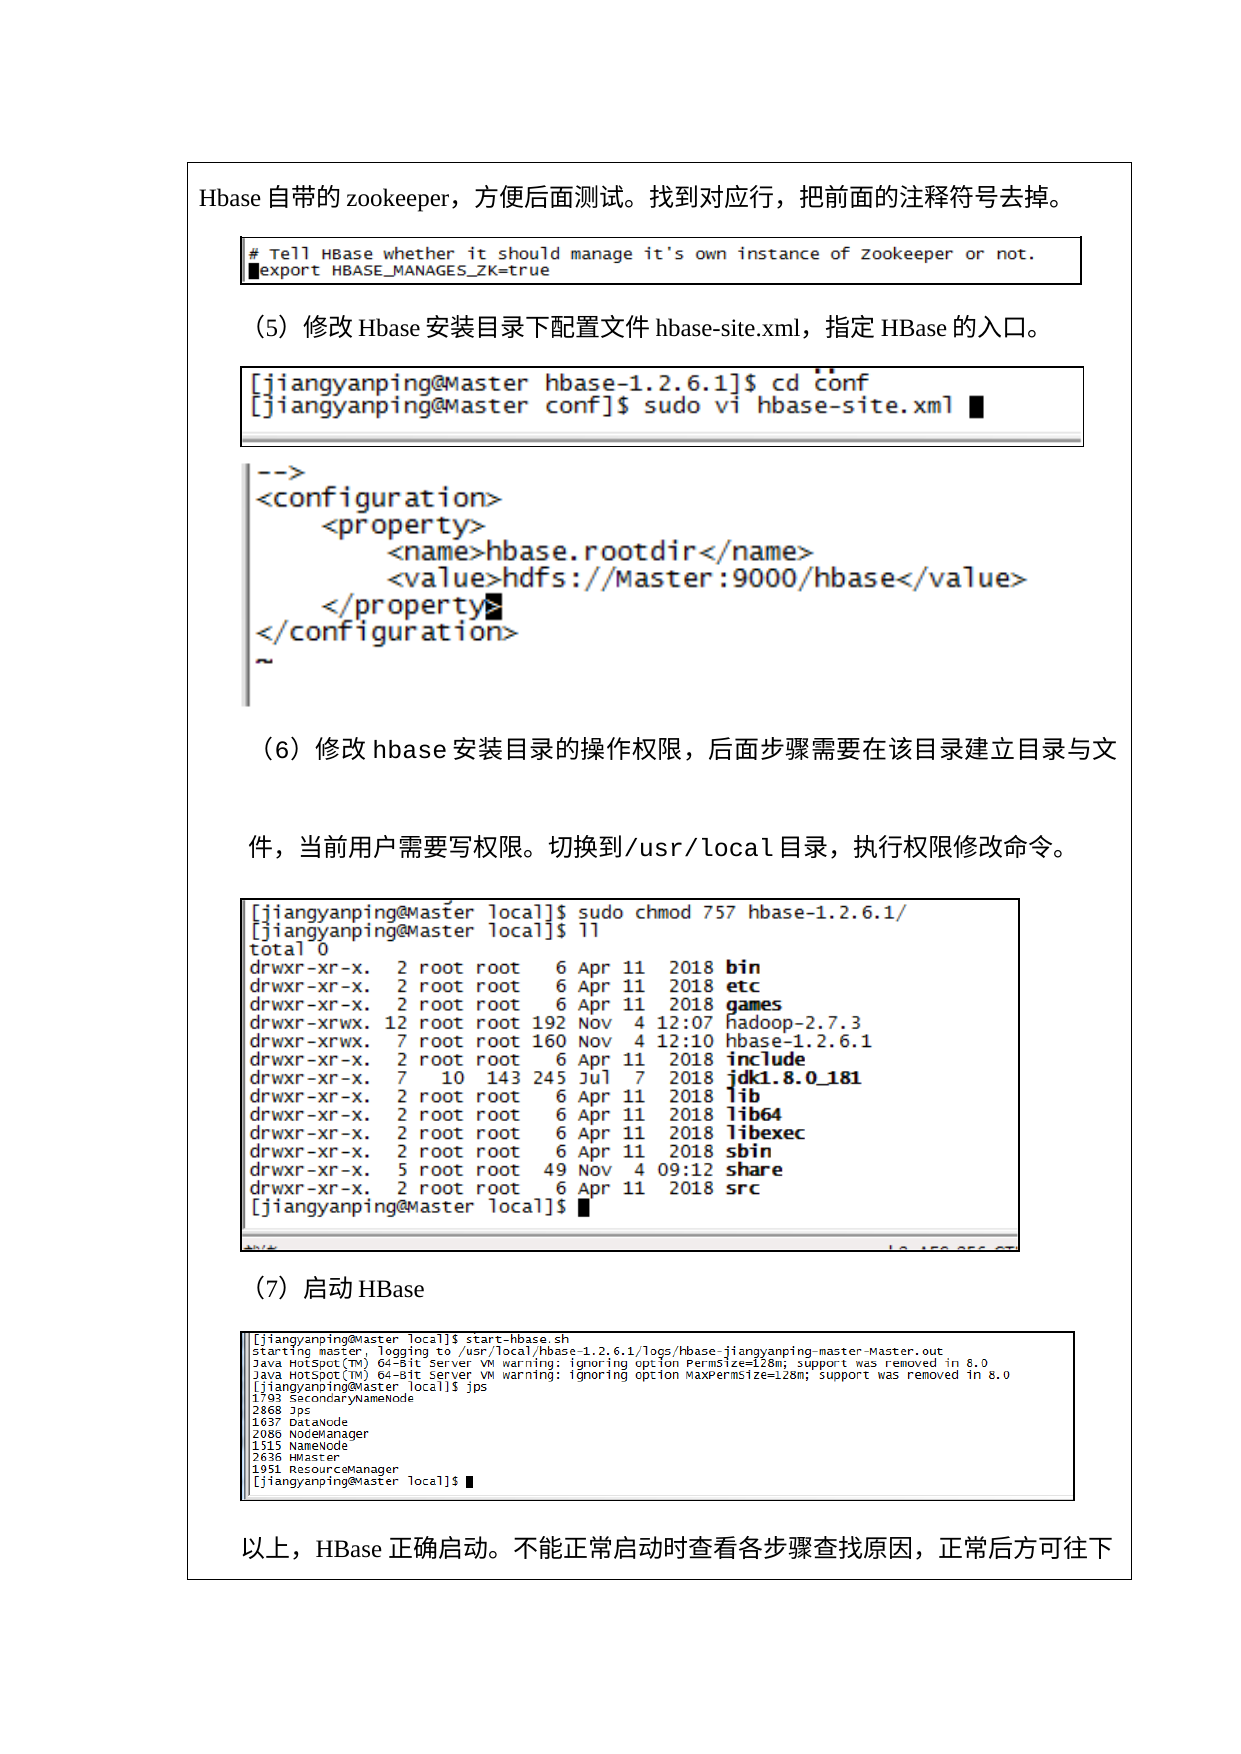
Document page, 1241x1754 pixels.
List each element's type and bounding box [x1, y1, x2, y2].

picture [242, 368, 1083, 446]
picture [242, 238, 1080, 283]
table_cell [188, 163, 1131, 1579]
picture [242, 1333, 1073, 1500]
picture [240, 462, 1046, 709]
picture [242, 900, 1018, 1250]
